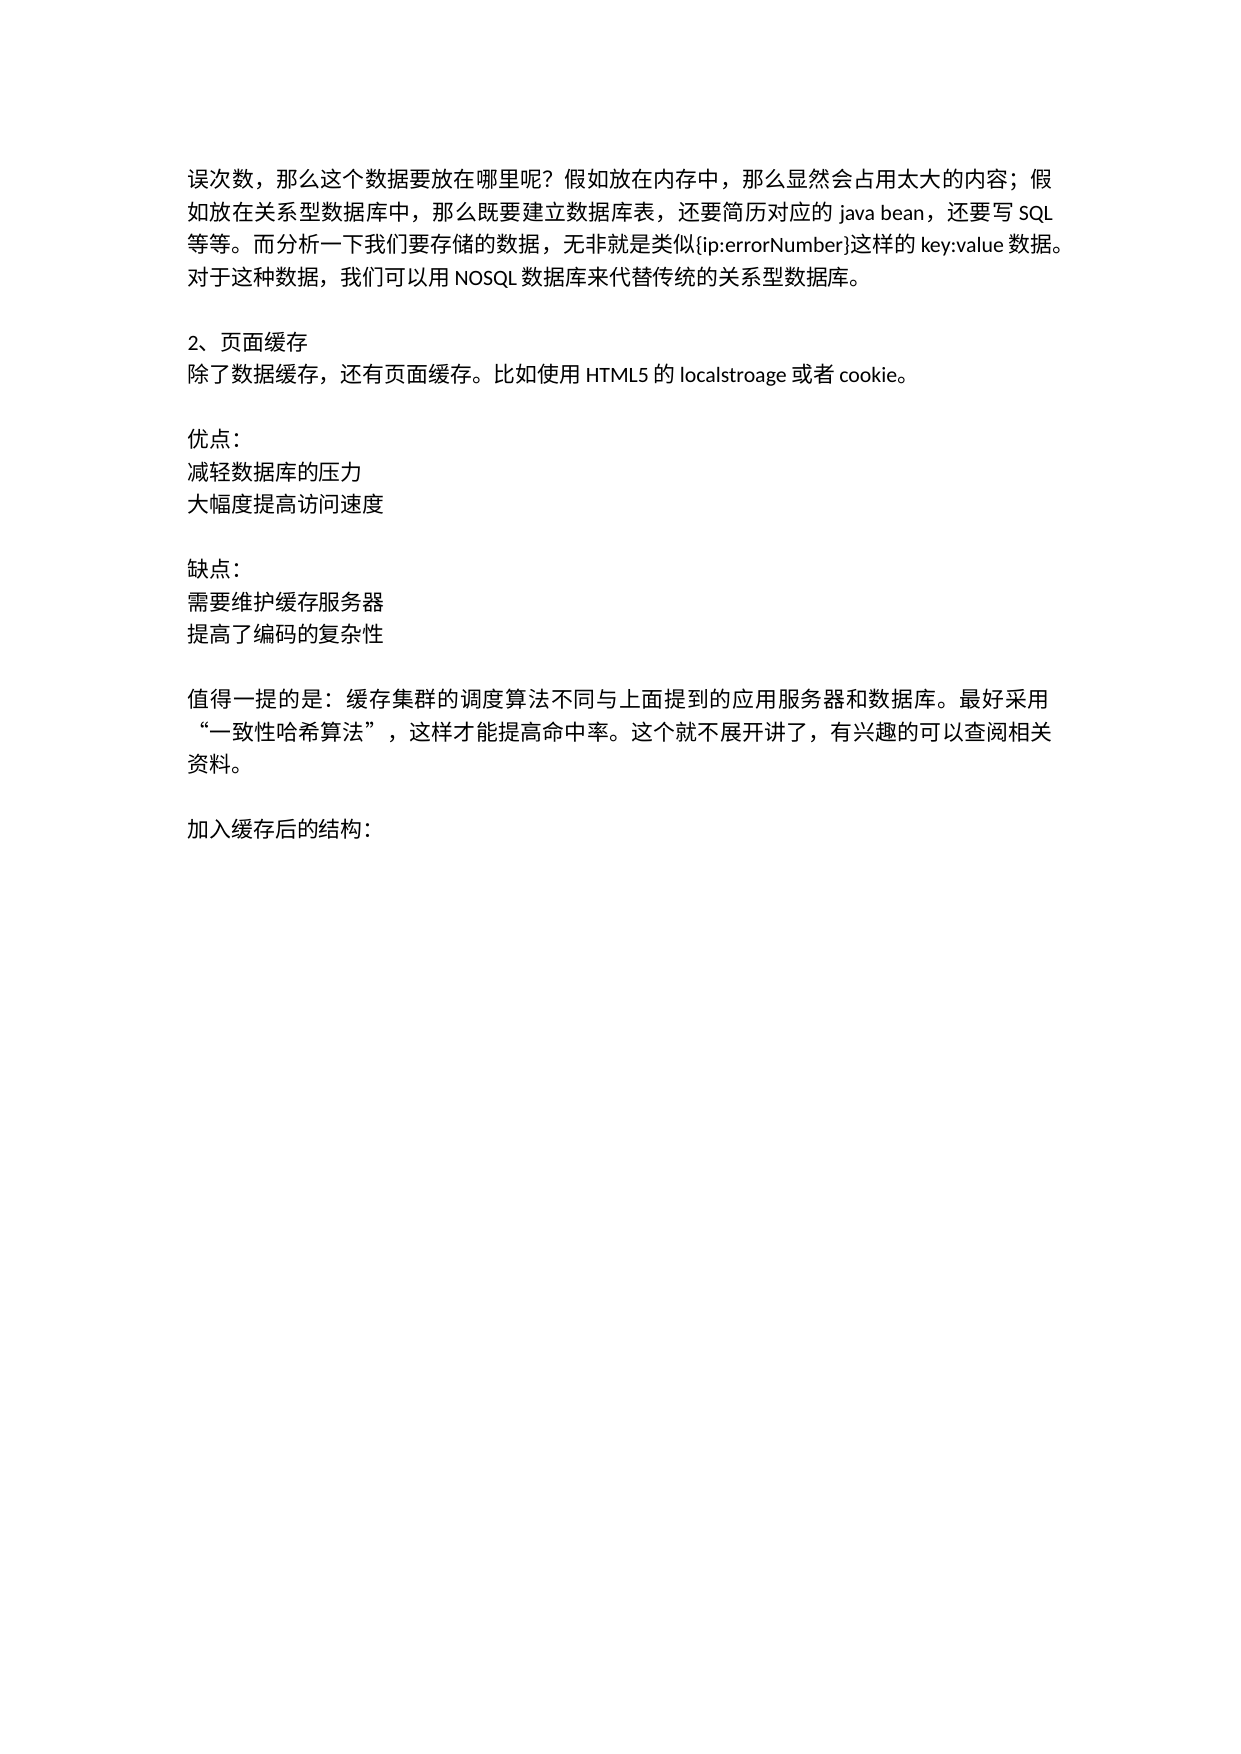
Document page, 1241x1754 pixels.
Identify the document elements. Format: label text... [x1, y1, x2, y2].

text 值得一提的是：缓存集群的调度算法不同与上面提到的应用服务器和数据库。最好采用“一致性哈希算法”，这样才能提高命中率。这个就不展开讲了，有兴趣的可以查阅相关资料。 [187, 682, 1053, 779]
text 减轻数据库的压力 [187, 454, 1053, 487]
text 缺点： [187, 552, 1053, 584]
text 除了数据缓存，还有页面缓存。比如使用HTML5的localstroage或者cookie。 [187, 357, 1053, 389]
text 需要维护缓存服务器 [187, 584, 1053, 617]
text 2、页面缓存 [187, 324, 1053, 357]
text 优点： [187, 422, 1053, 454]
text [187, 162, 1053, 292]
text 提高了编码的复杂性 [187, 617, 1053, 649]
text 大幅度提高访问速度 [187, 487, 1053, 519]
text 加入缓存后的结构： [187, 812, 1053, 844]
